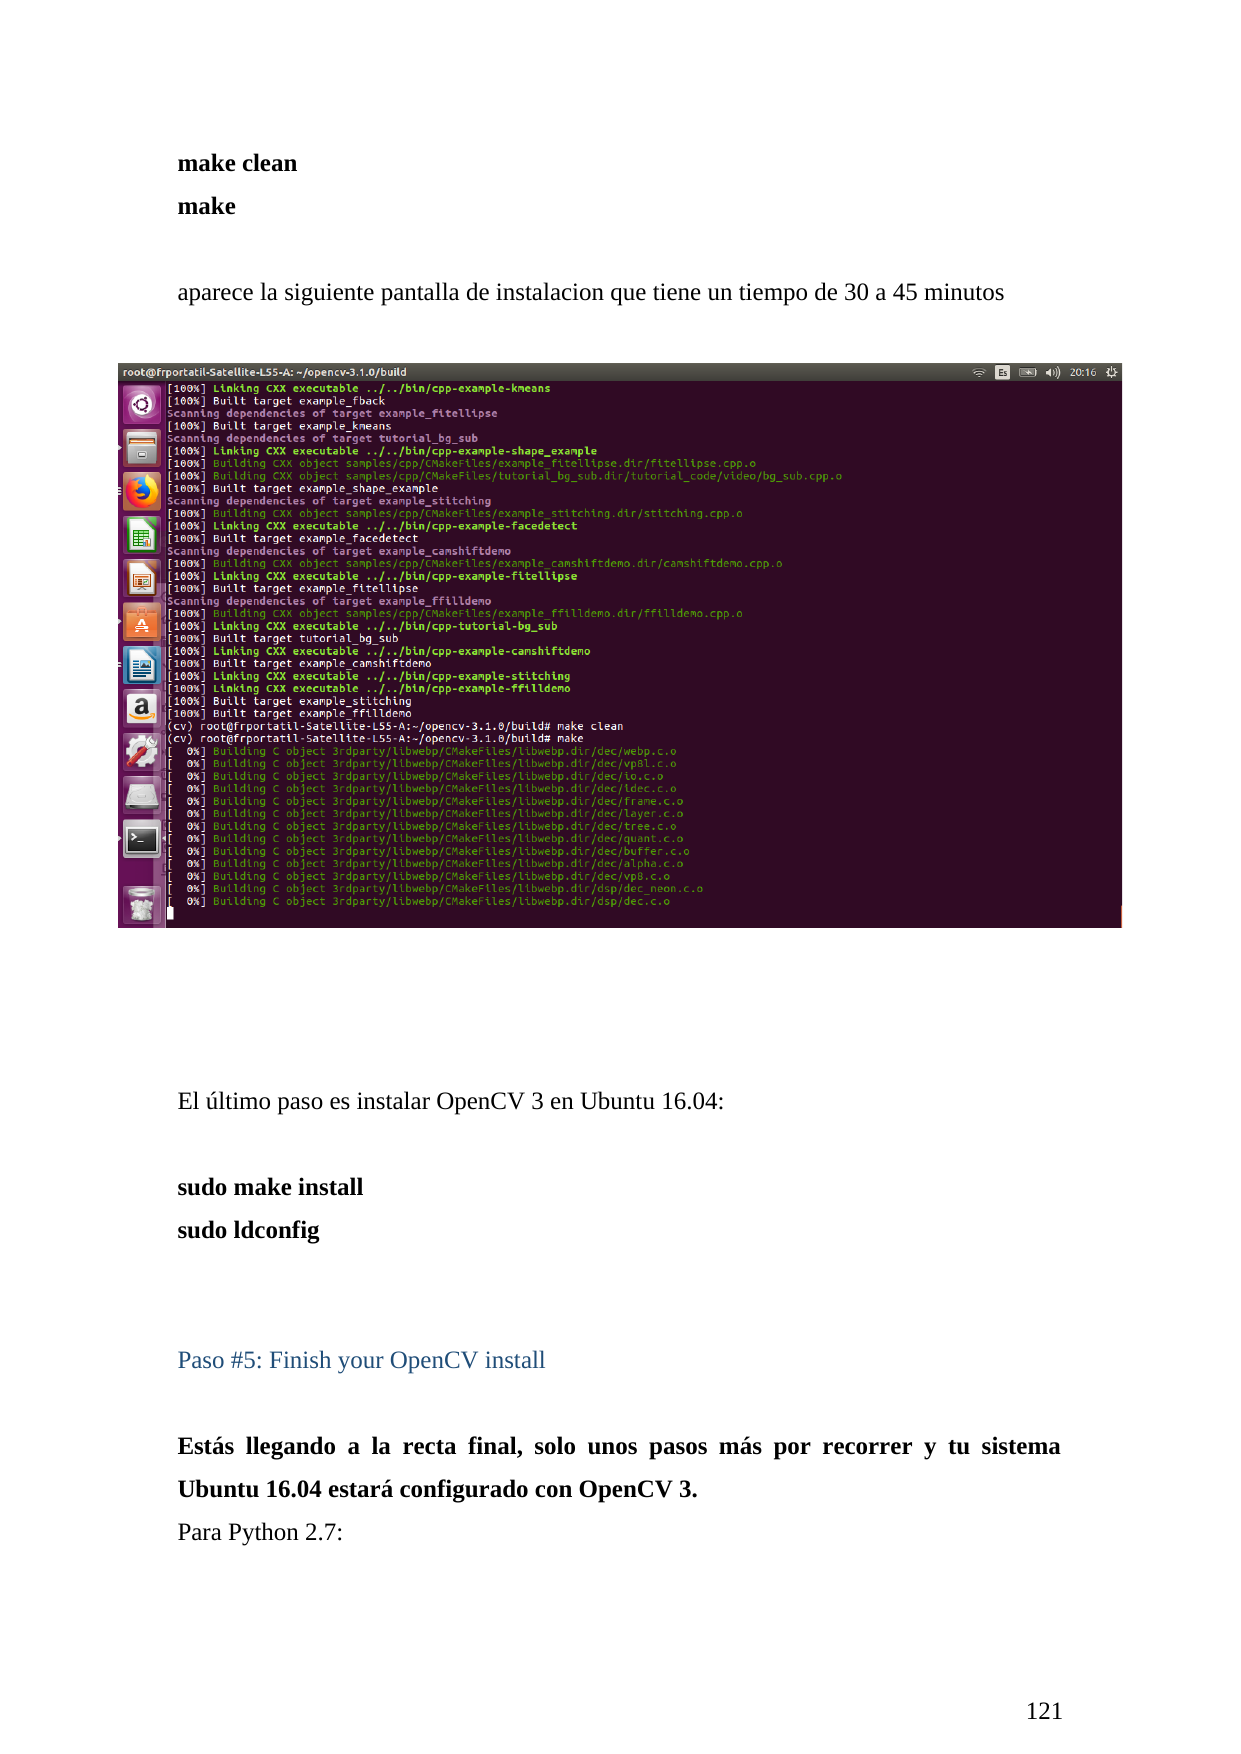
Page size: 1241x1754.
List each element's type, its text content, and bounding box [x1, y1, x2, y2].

text sudo ldconfig [177, 1215, 1063, 1244]
text aparece la siguiente pantalla de instalacion que tiene un tiempo de 30 a 45 minutos [177, 277, 1063, 306]
text Para Python 2.7: [177, 1517, 1063, 1546]
text make [177, 191, 1063, 219]
text El último paso es instalar OpenCV 3 en Ubuntu 16.04: [177, 1086, 1063, 1115]
picture [118, 363, 1123, 928]
subtitle Paso #5: Finish your OpenCV install [177, 1345, 1063, 1373]
text make clean [177, 148, 1063, 176]
text sudo make install [177, 1172, 1063, 1201]
text Estás llegando a la recta final, solo unos pasos más por recorrer y tu sistema Ubuntu 16.04 estará configurado con OpenCV 3. [177, 1431, 1063, 1503]
